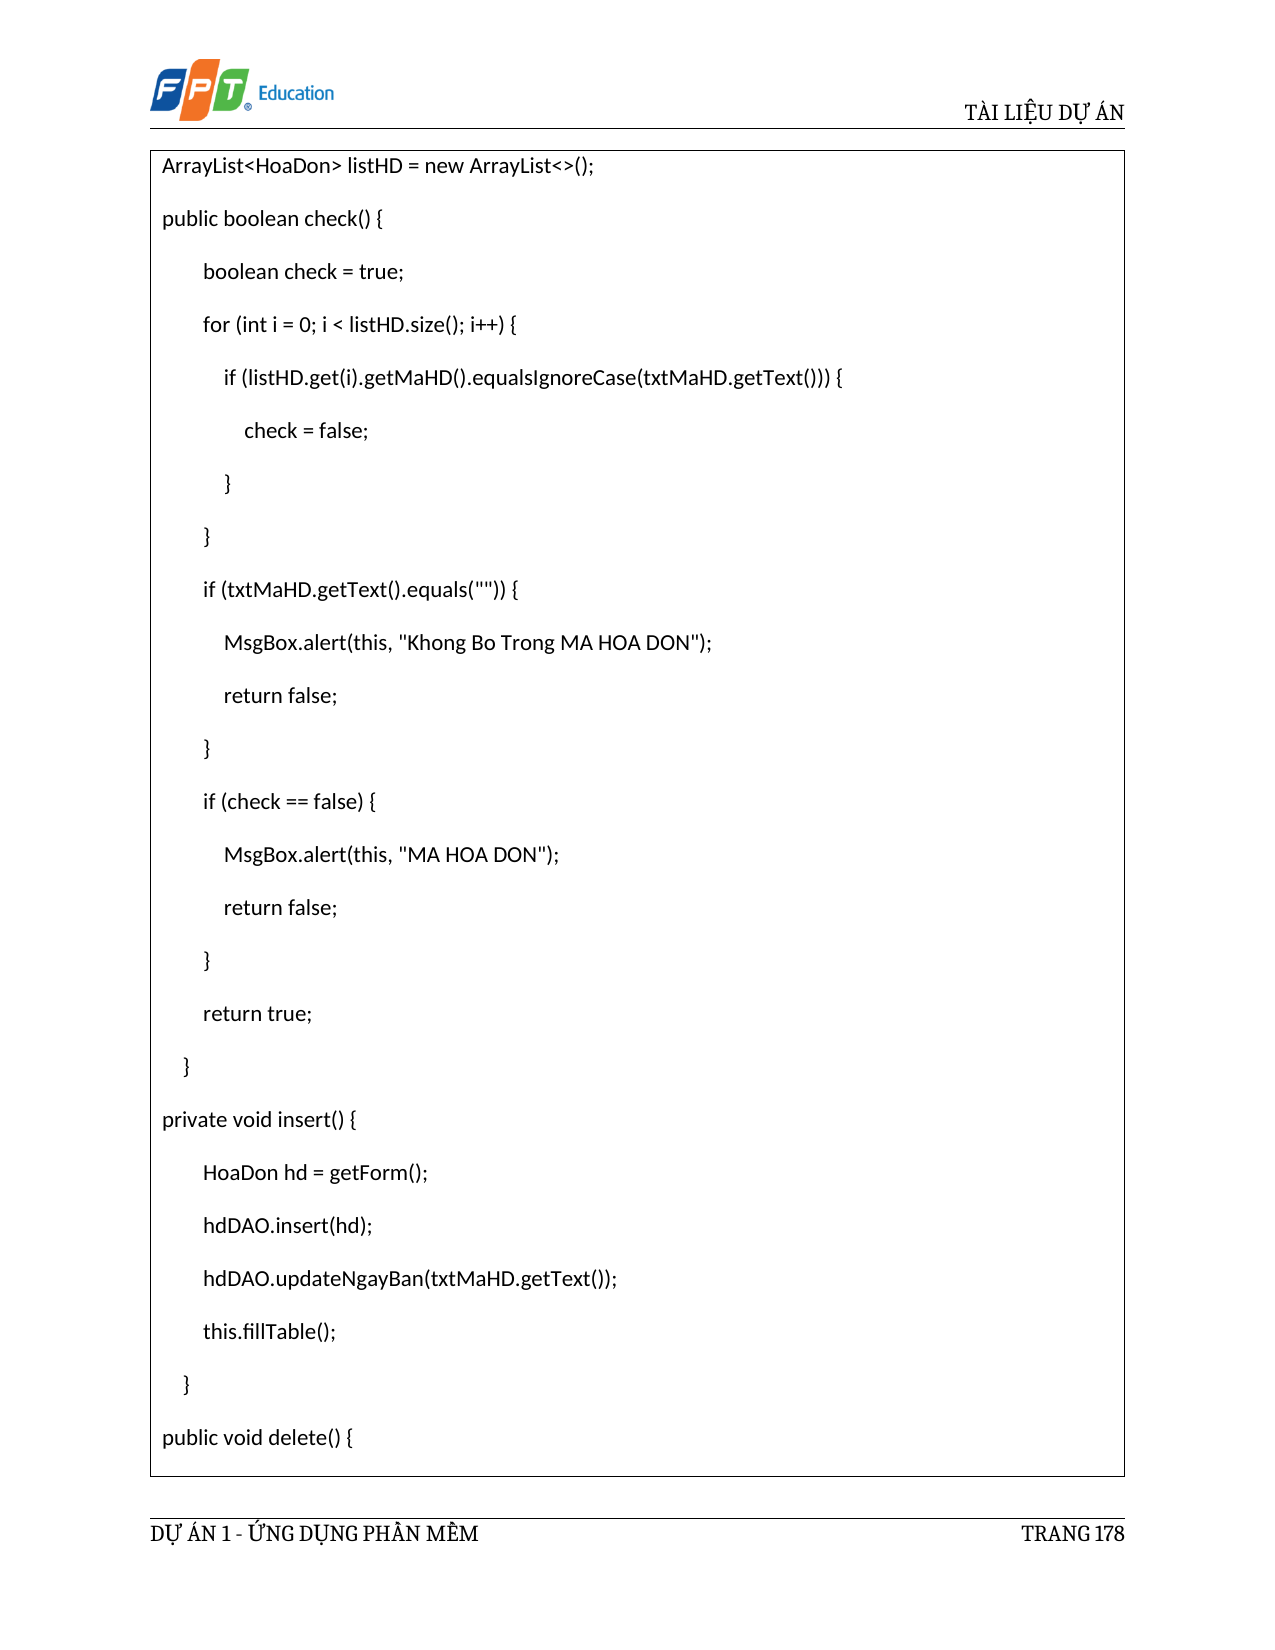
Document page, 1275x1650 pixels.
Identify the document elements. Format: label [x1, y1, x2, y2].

picture [150, 59, 336, 121]
table_header [151, 151, 1124, 1476]
